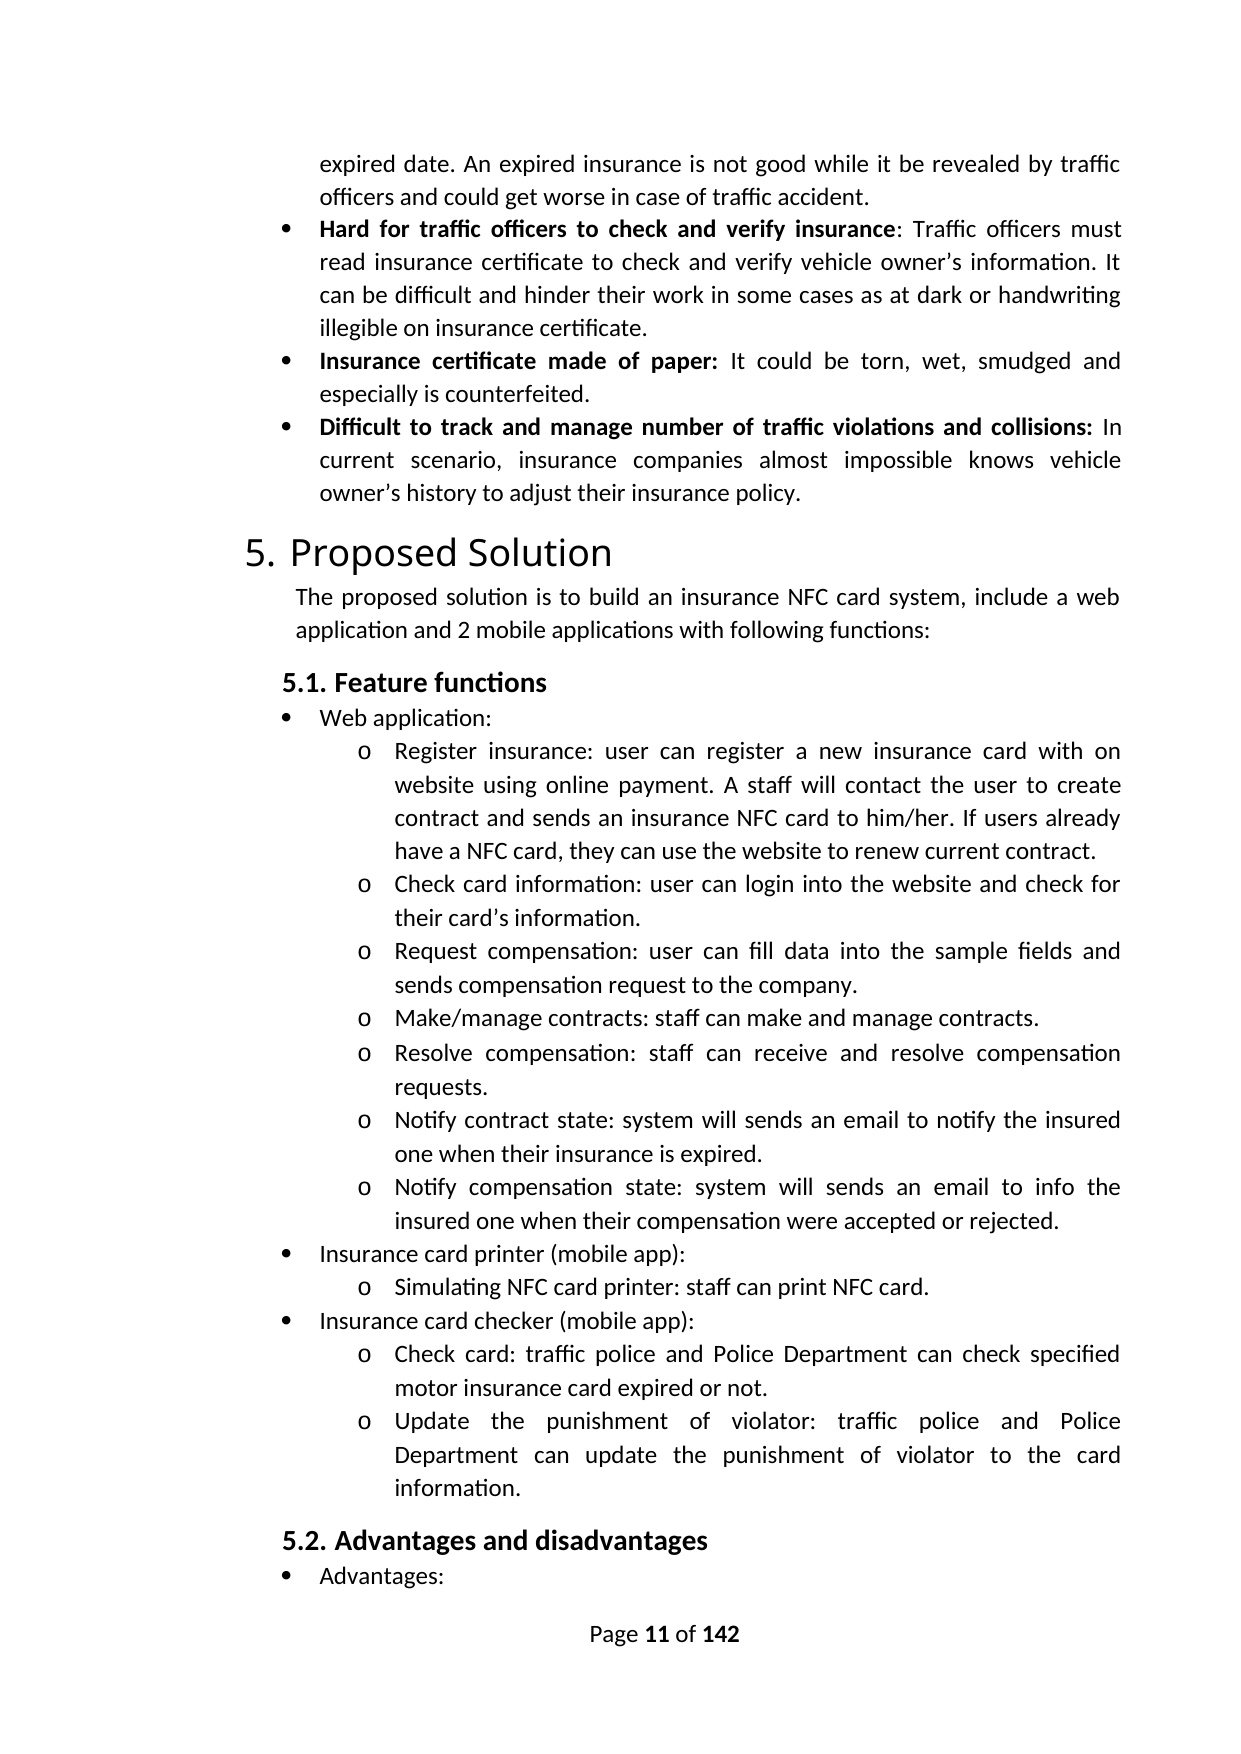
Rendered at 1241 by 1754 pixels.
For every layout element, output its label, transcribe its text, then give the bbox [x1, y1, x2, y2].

list Web application: [282, 702, 1122, 733]
list Hard for traffic officers to check and verify insurance: Traffic officers must read insurance certificate to check and verify vehicle owner’s information. It can be difficult and hinder their work in some cases as at dark or handwriting illegible on insurance certificate. [282, 213, 1122, 343]
subtitle Proposed Solution [244, 526, 1122, 577]
list Resolve compensation: staff can receive and resolve compensation requests. [357, 1037, 1122, 1101]
list Insurance card printer (mobile app): [282, 1238, 1122, 1268]
list Request compensation: user can fill data into the sample fields and sends compensation request to the company. [357, 935, 1122, 1000]
list Check card: traffic police and Police Department can check specified motor insurance card expired or not. [357, 1338, 1122, 1403]
list Simulating NFC card printer: staff can print NFC card. [357, 1271, 1122, 1303]
list Insurance certificate made of paper: It could be torn, wet, smudged and especially is counterfeited. [282, 345, 1122, 409]
list Register insurance: user can register a new insurance card with on website using online payment. A staff will contact the user to create contract and sends an insurance NFC card to him/her. If users already have a NFC card, they can use the website to renew current contract. [357, 735, 1122, 866]
list Check card information: user can login into the website and check for their card’s information. [357, 868, 1122, 933]
subtitle Advantages and disadvantages [282, 1522, 1122, 1557]
list Update the punishment of violator: traffic police and Police Department can update the punishment of violator to the card information. [357, 1405, 1122, 1503]
list Notify compensation state: system will sends an email to info the insured one when their compensation were accepted or rejected. [357, 1171, 1122, 1236]
list Advantages: [282, 1560, 1122, 1591]
list Make/manage contracts: staff can make and manage contracts. [357, 1002, 1122, 1034]
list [282, 148, 1122, 211]
list Insurance card checker (mobile app): [282, 1305, 1122, 1336]
list Notify contract state: system will sends an email to notify the insured one when their insurance is expired. [357, 1104, 1122, 1168]
text The proposed solution is to build an insurance NFC card system, include a web application and 2 mobile applications with following functions: [295, 582, 1122, 645]
list Difficult to track and manage number of traffic violations and collisions: In current scenario, insurance companies almost impossible knows vehicle owner’s history to adjust their insurance policy. [282, 411, 1122, 507]
subtitle Feature functions [282, 664, 1122, 700]
